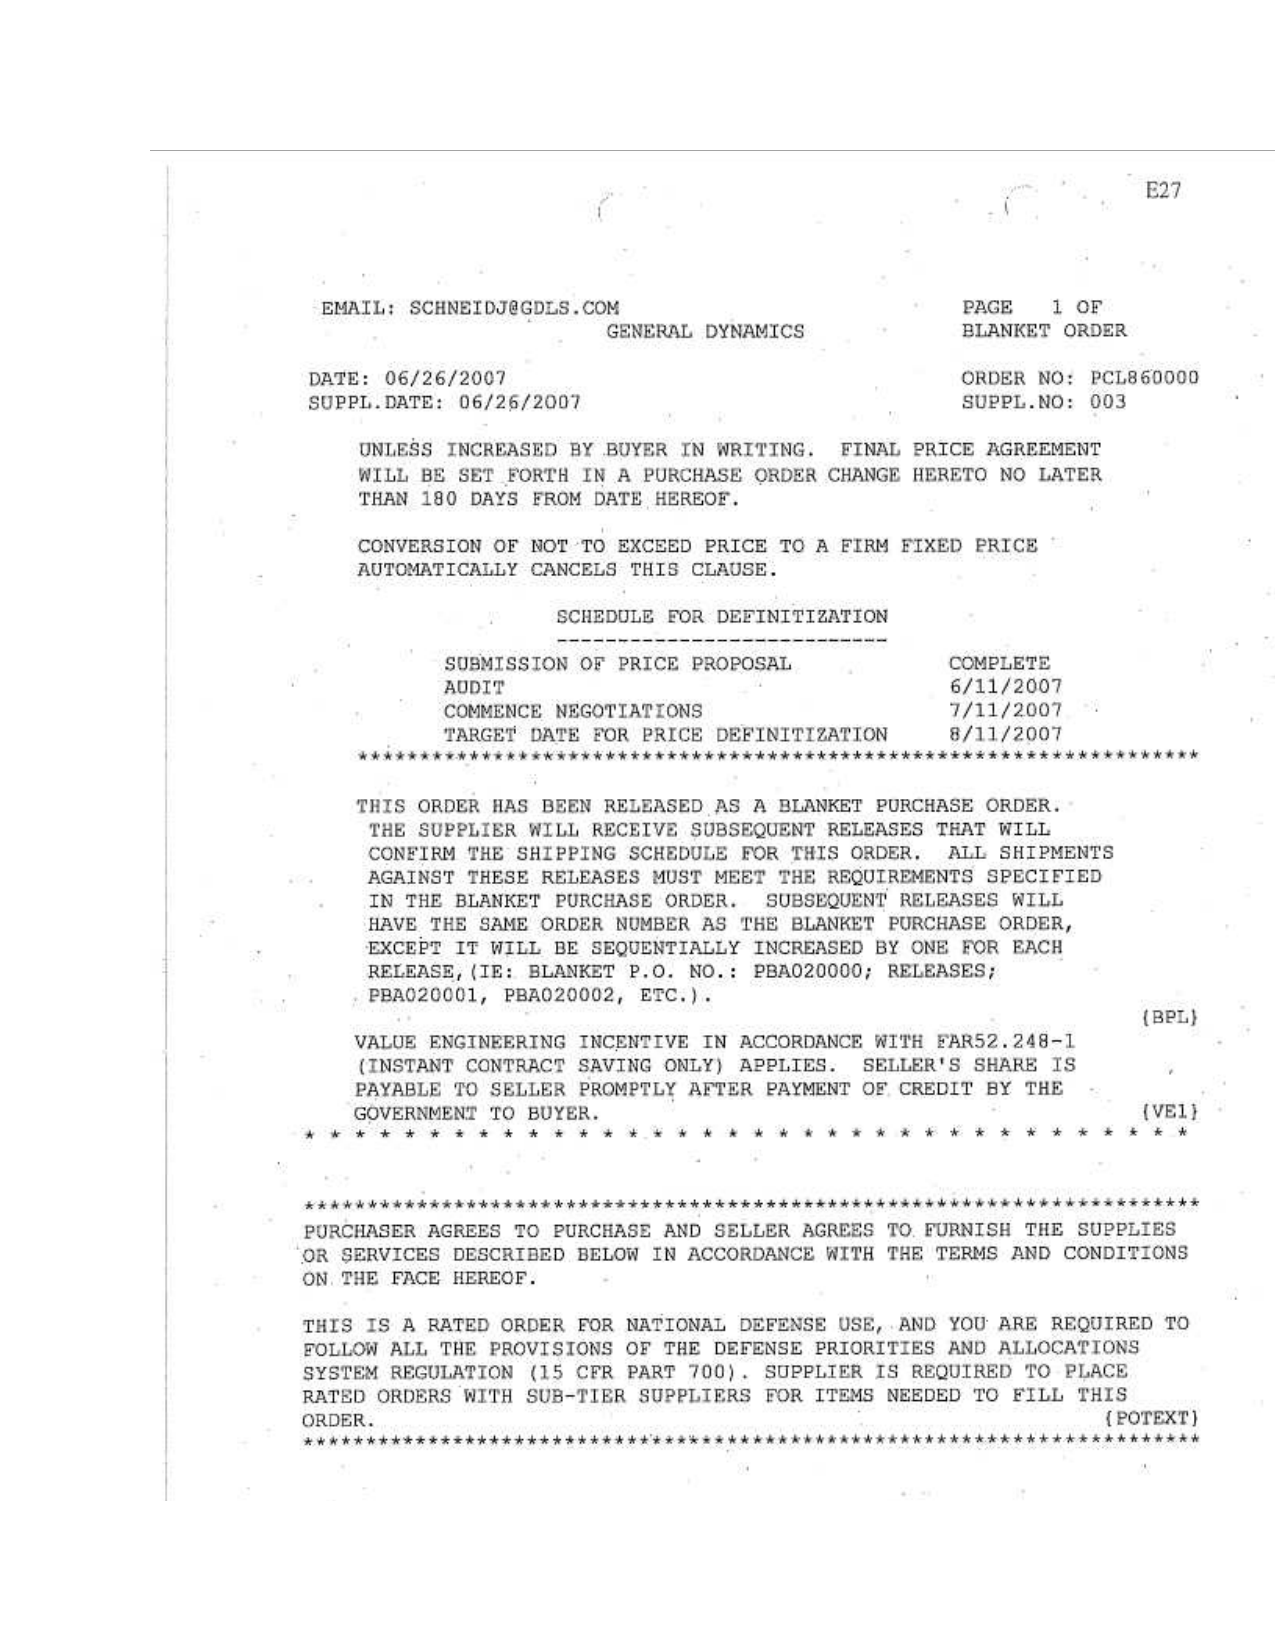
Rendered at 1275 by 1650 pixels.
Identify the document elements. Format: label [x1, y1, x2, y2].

picture [150, 150, 1275, 1501]
